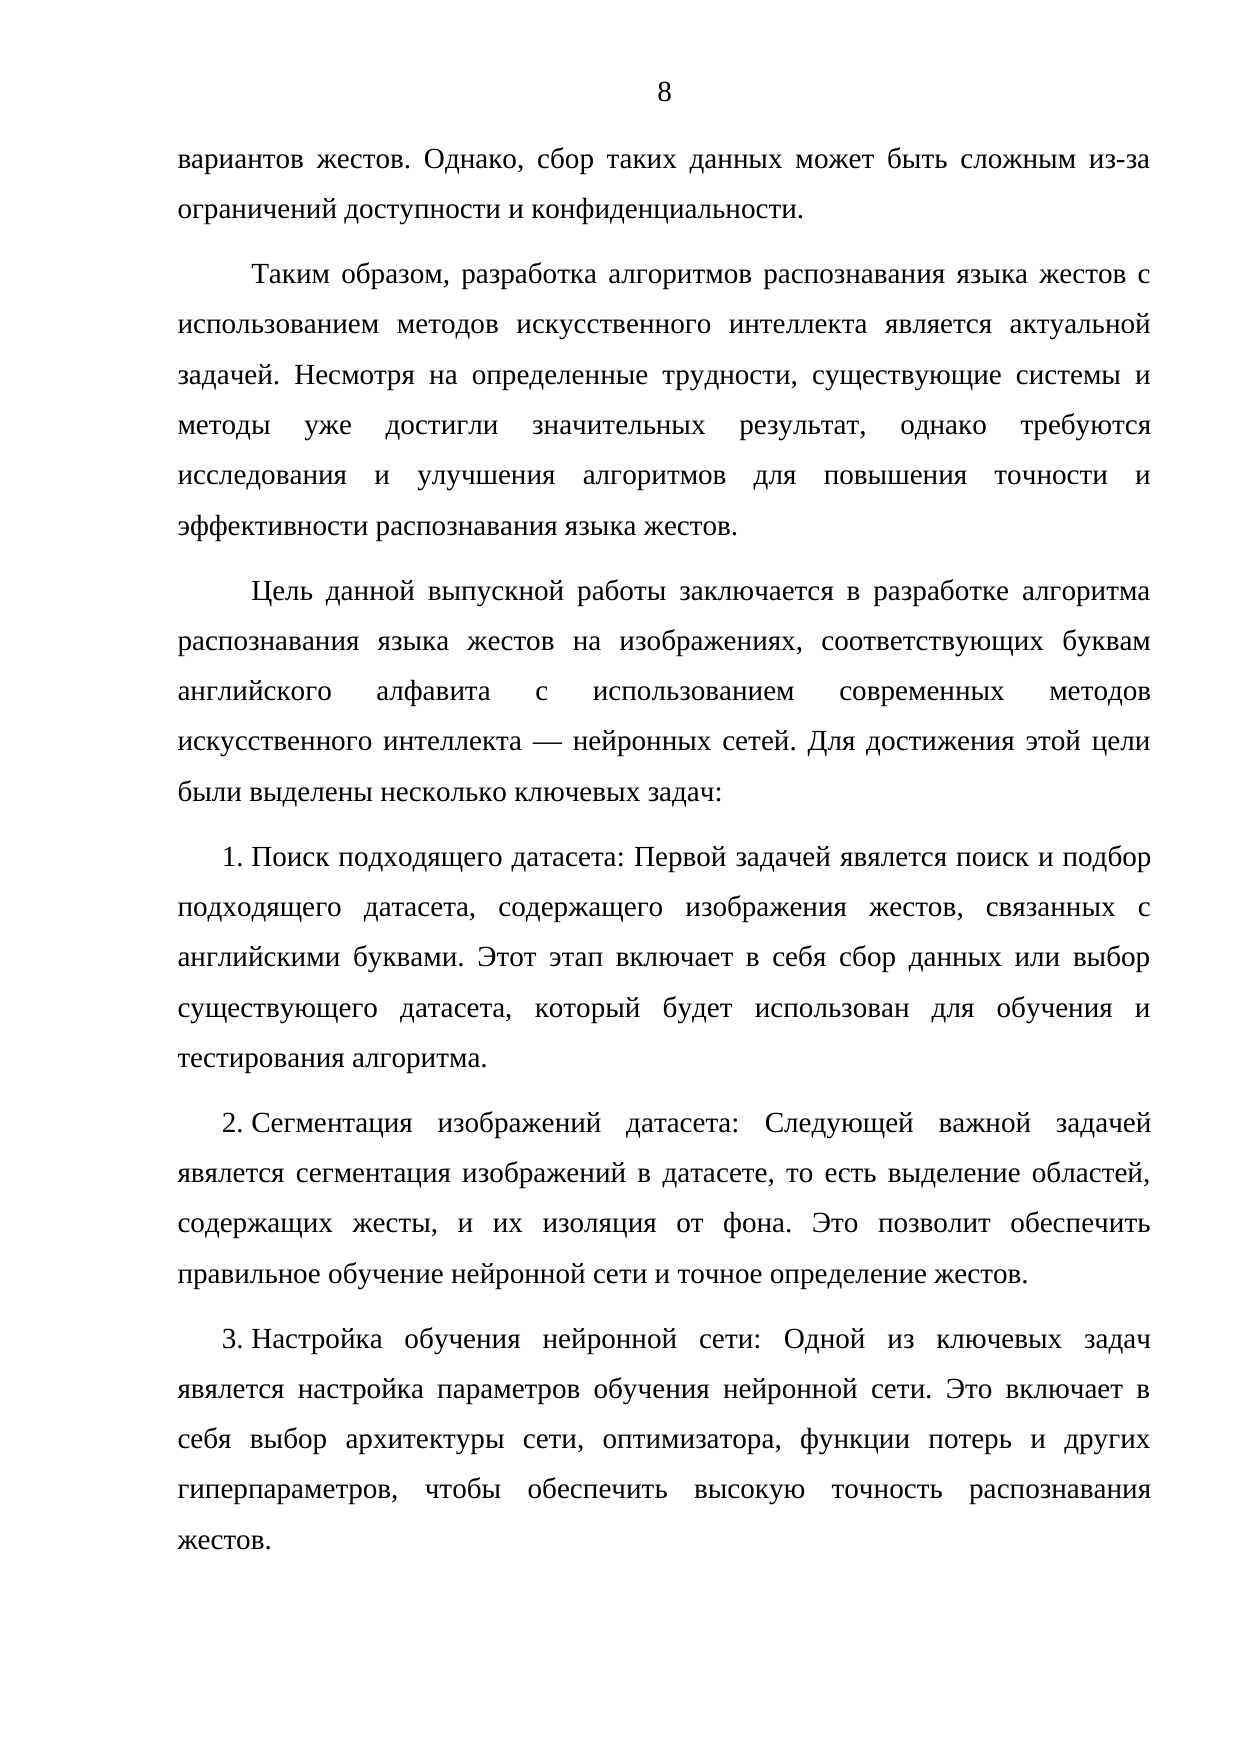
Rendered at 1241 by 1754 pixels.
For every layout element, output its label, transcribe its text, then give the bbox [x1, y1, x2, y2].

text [177, 141, 1152, 225]
text Цель данной выпускной работы заключается в разработке алгоритма распознавания языка жестов на изображениях, соответствующих буквам английского алфавита с использованием современных методов искусственного интеллекта — нейронных сетей. Для достижения этой цели были выделены несколько ключевых задач: [177, 573, 1152, 807]
list Поиск подходящего датасета: Первой задачей явялется поиск и подбор подходящего датасета, содержащего изображения жестов, связанных с английскими буквами. Этот этап включает в себя сбор данных или выбор существующего датасета, который будет использован для обучения и тестирования алгоритма. [177, 839, 1152, 1073]
text Таким образом, разработка алгоритмов распознавания языка жестов с использованием методов искусственного интеллекта является актуальной задачей. Несмотря на определенные трудности, существующие системы и методы уже достигли значительных результат, однако требуются исследования и улучшения алгоритмов для повышения точности и эффективности распознавания языка жестов. [177, 256, 1152, 541]
list Сегментация изображений датасета: Следующей важной задачей явялется сегментация изображений в датасете, то есть выделение областей, содержащих жесты, и их изоляция от фона. Это позволит обеспечить правильное обучение нейронной сети и точное определение жестов. [177, 1105, 1152, 1289]
list Настройка обучения нейронной сети: Одной из ключевых задач явялется настройка параметров обучения нейронной сети. Это включает в себя выбор архитектуры сети, оптимизатора, функции потерь и других гиперпараметров, чтобы обеспечить высокую точность распознавания жестов. [177, 1321, 1152, 1556]
